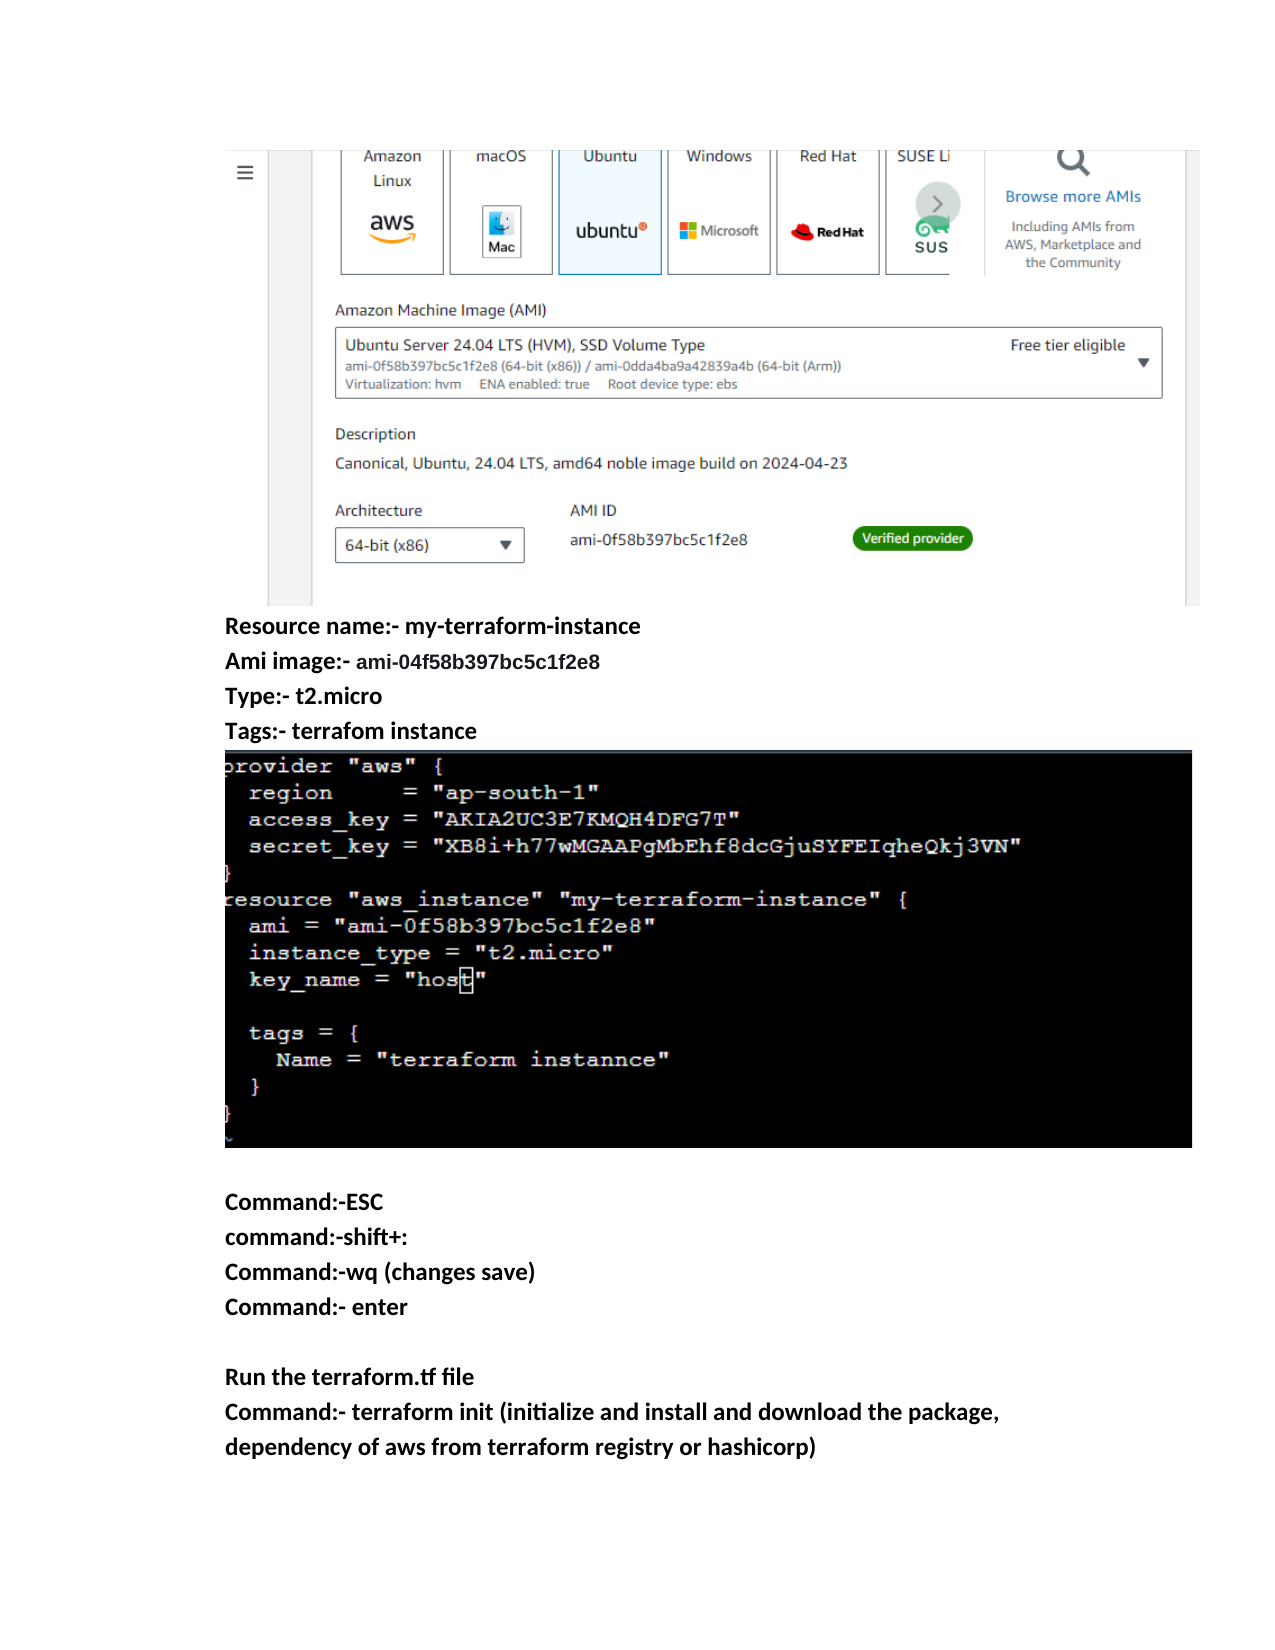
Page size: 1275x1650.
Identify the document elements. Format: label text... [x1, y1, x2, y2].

list Command:- terraform init (initialize and install and download the package, dependency of aws from terraform registry or hashicorp) [225, 1396, 1125, 1462]
list Command:-ESC [225, 1186, 1125, 1217]
list Type:- t2.micro [225, 680, 1125, 710]
list Command:-wq (changes save) [225, 1256, 1125, 1287]
list Ami image:- ami-04f58b397bc5c1f2e8 [225, 645, 1125, 675]
list Resource name:- my-terraform-instance [225, 610, 1125, 640]
list Tags:- terrafom instance [225, 715, 1125, 745]
list command:-shift+: [225, 1221, 1125, 1252]
list Run the terraform.tf file [225, 1361, 1125, 1392]
picture [225, 750, 1193, 1148]
picture [225, 150, 1200, 606]
list Command:- enter [225, 1291, 1125, 1322]
